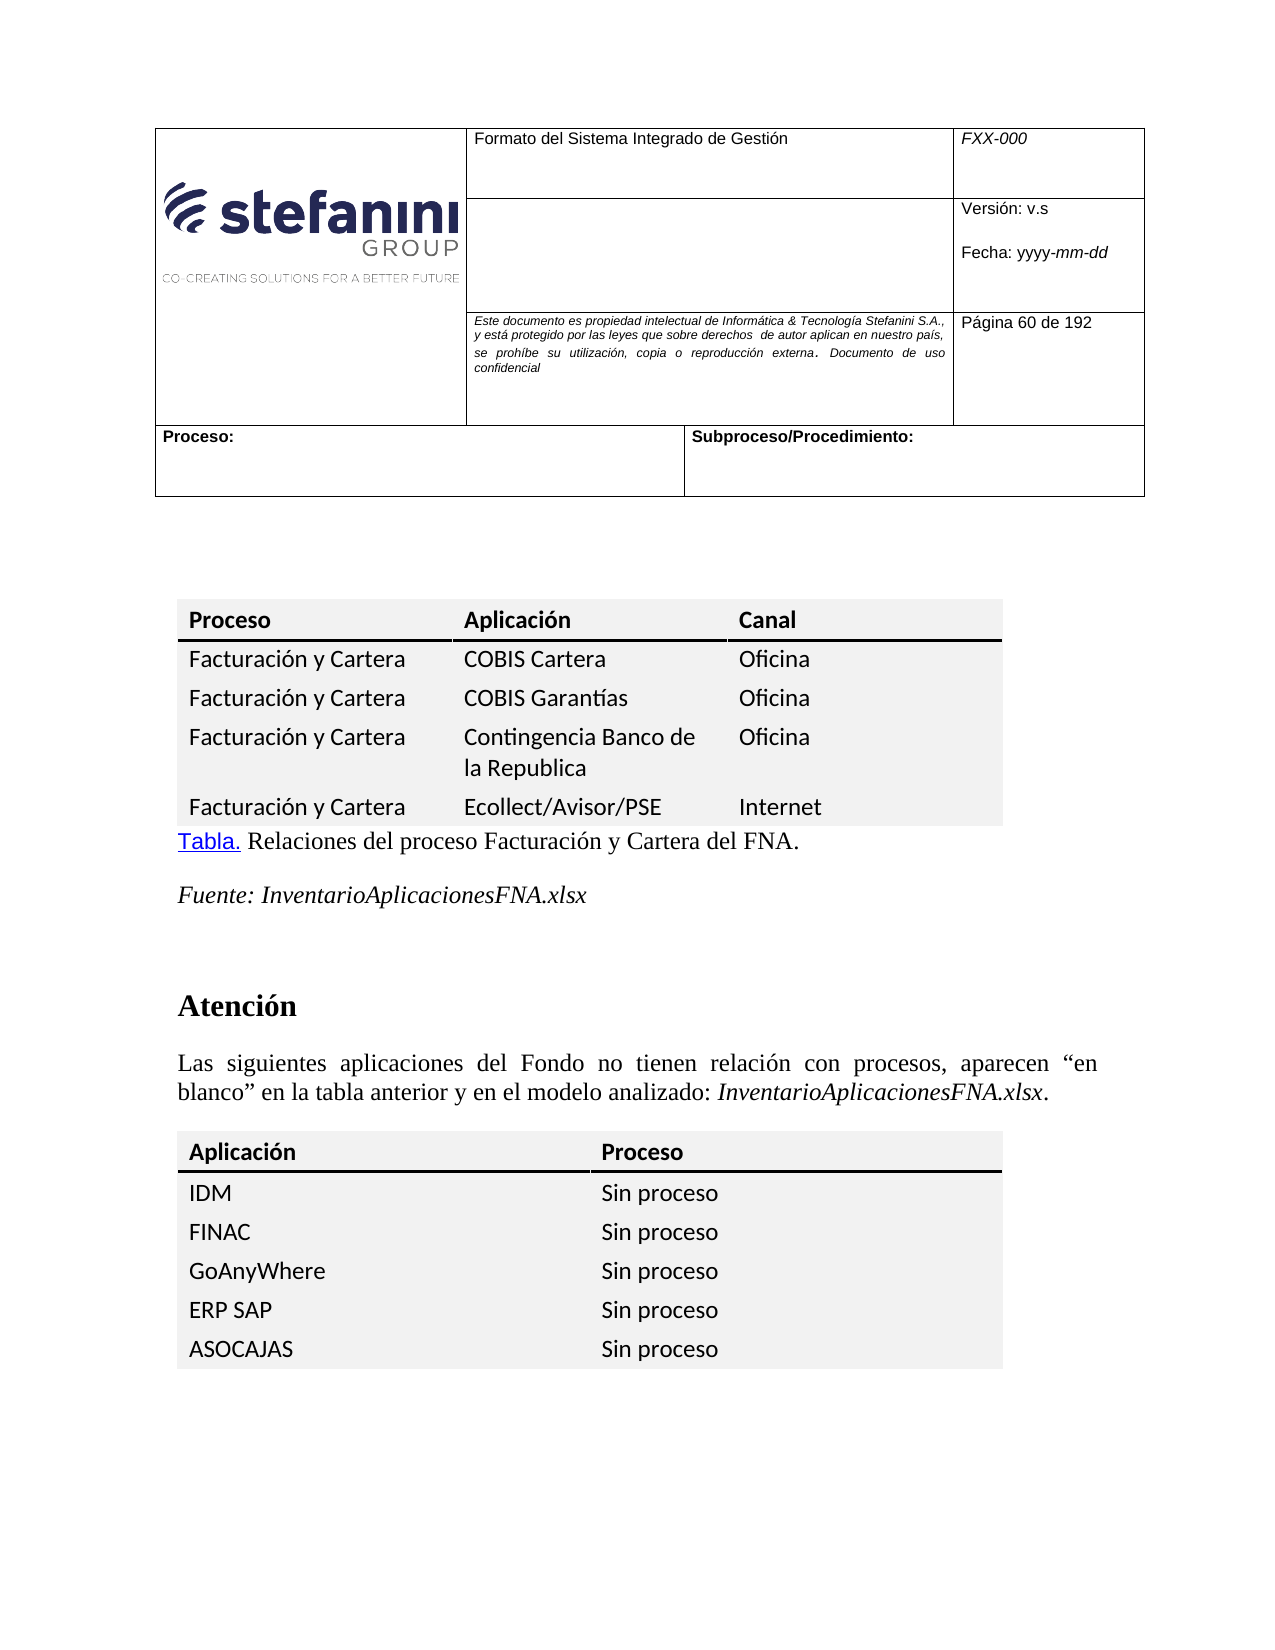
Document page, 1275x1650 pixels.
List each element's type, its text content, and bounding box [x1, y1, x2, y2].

table_header Canal [728, 600, 1002, 638]
table_cell GoAnyWhere [178, 1251, 590, 1289]
table_header Aplicación [453, 600, 727, 638]
table_cell Oficina [728, 679, 1002, 717]
table_cell Oficina [728, 642, 1002, 677]
table_cell COBIS Cartera [453, 642, 727, 677]
table_header Proceso [591, 1132, 1002, 1170]
text Fuente: InventarioAplicacionesFNA.xlsx [177, 880, 1098, 909]
table_cell Sin proceso [591, 1212, 1002, 1250]
text Las siguientes aplicaciones del Fondo no tienen relación con procesos, aparecen “en blanco” en la tabla anterior y en el modelo analizado: InventarioAplicacionesFNA.xlsx. [177, 1048, 1098, 1106]
table_cell Sin proceso [591, 1173, 1002, 1211]
table_cell Facturación y Cartera [178, 718, 452, 786]
table_cell Sin proceso [591, 1329, 1002, 1367]
table_cell Oficina [728, 718, 1002, 786]
table_cell Ecollect/Avisor/PSE [453, 787, 727, 825]
table_cell Sin proceso [591, 1290, 1002, 1328]
table_cell Sin proceso [591, 1251, 1002, 1289]
table_cell Facturación y Cartera [178, 787, 452, 825]
picture [162, 182, 460, 286]
table_header Proceso [178, 600, 452, 638]
table_cell IDM [178, 1173, 590, 1211]
table_cell ASOCAJAS [178, 1329, 590, 1367]
table_cell FINAC [178, 1212, 590, 1250]
table_header Aplicación [178, 1132, 590, 1170]
table_cell Contingencia Banco de la Republica [453, 718, 727, 786]
table_cell Internet [728, 787, 1002, 825]
table_cell COBIS Garantías [453, 679, 727, 717]
text Tabla. Relaciones del proceso Facturación y Cartera del FNA. [177, 826, 1098, 855]
table_cell Facturación y Cartera [178, 642, 452, 677]
subtitle Atención [177, 987, 1098, 1023]
table_cell ERP SAP [178, 1290, 590, 1328]
table_cell Facturación y Cartera [178, 679, 452, 717]
